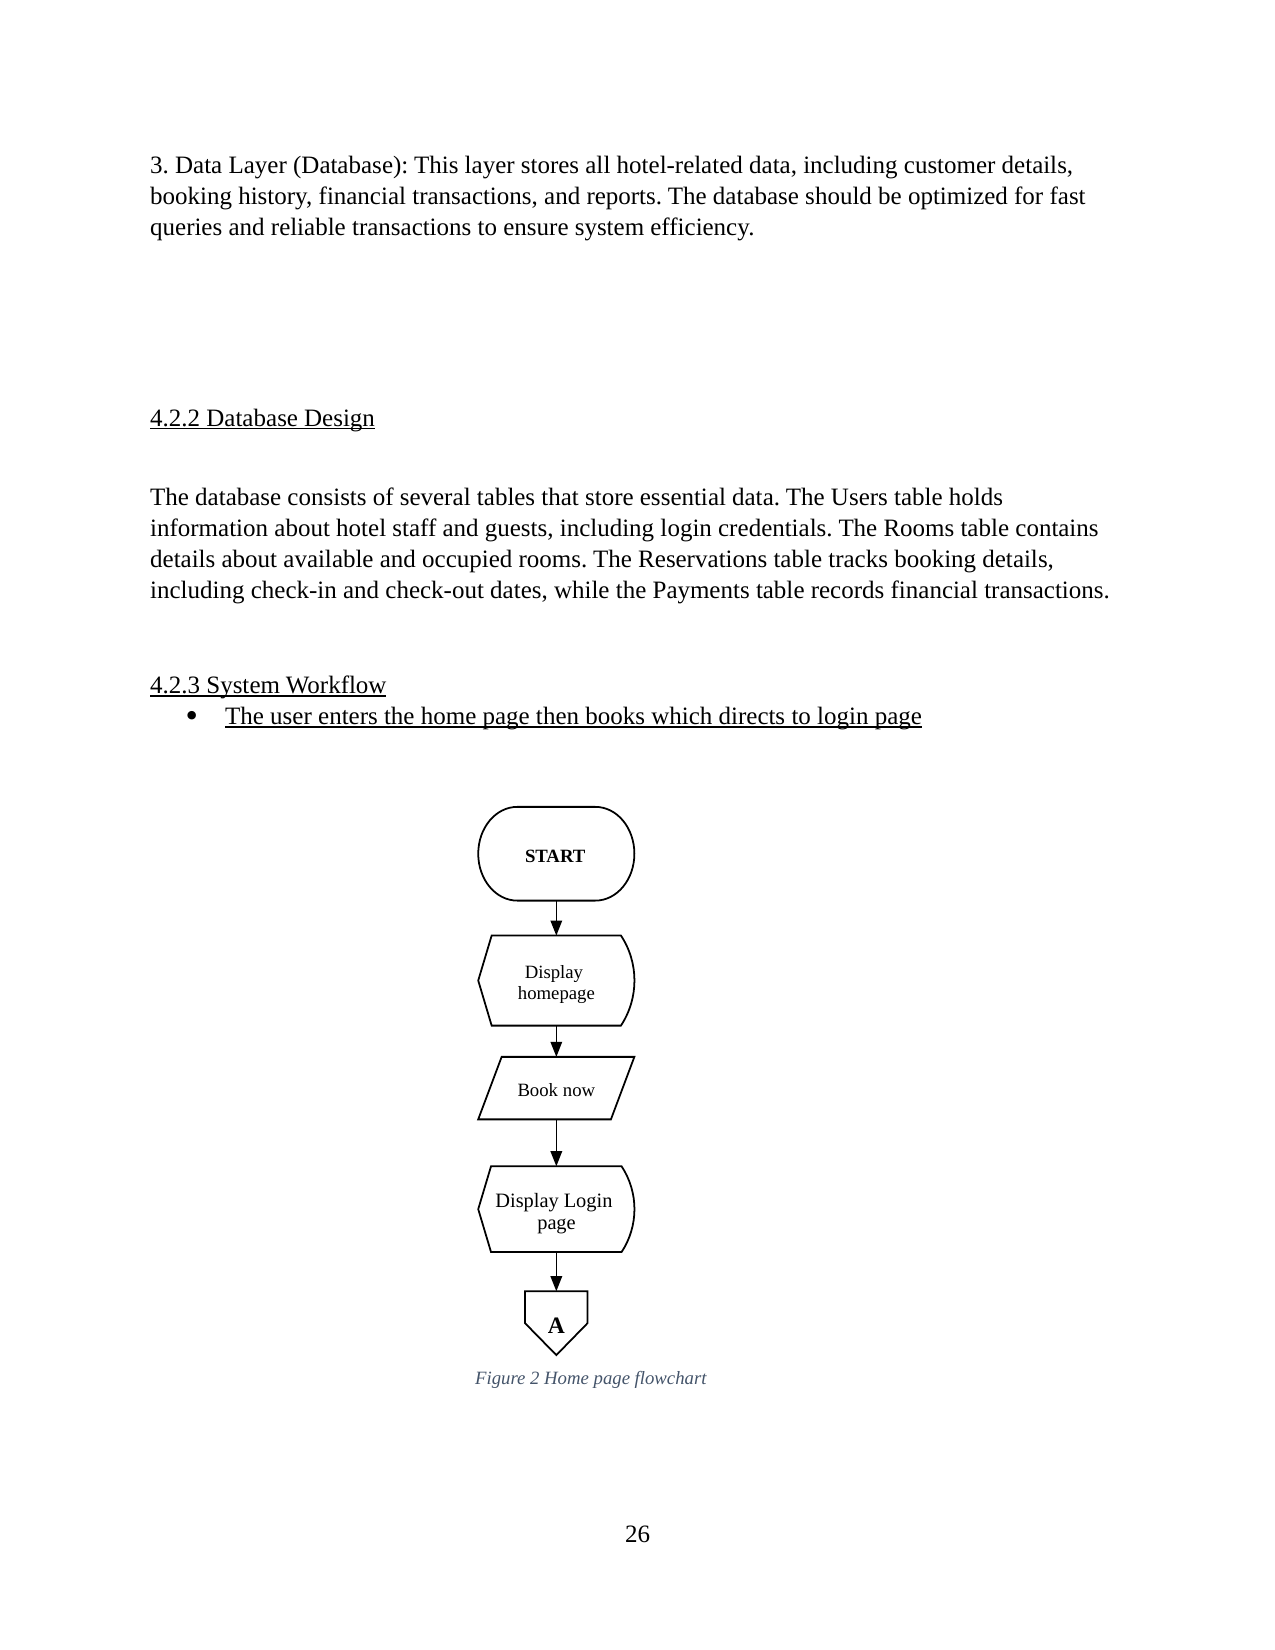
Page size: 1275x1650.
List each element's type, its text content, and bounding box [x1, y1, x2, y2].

text 3. Data Layer (Database): This layer stores all hotel-related data, including customer details, booking history, financial transactions, and reports. The database should be optimized for fast queries and reliable transactions to ensure system efficiency. [150, 150, 1125, 241]
subtitle 4.2.3 System Workflow [150, 670, 1125, 699]
subtitle 4.2.2 Database Design [150, 403, 1125, 432]
list The user enters the home page then books which directs to login page [187, 701, 1125, 730]
text The database consists of several tables that store essential data. The Users table holds information about hotel staff and guests, including login credentials. The Rooms table contains details about available and occupied rooms. The Reservations table tracks booking details, including check-in and check-out dates, while the Payments table records financial transactions. [150, 482, 1125, 603]
